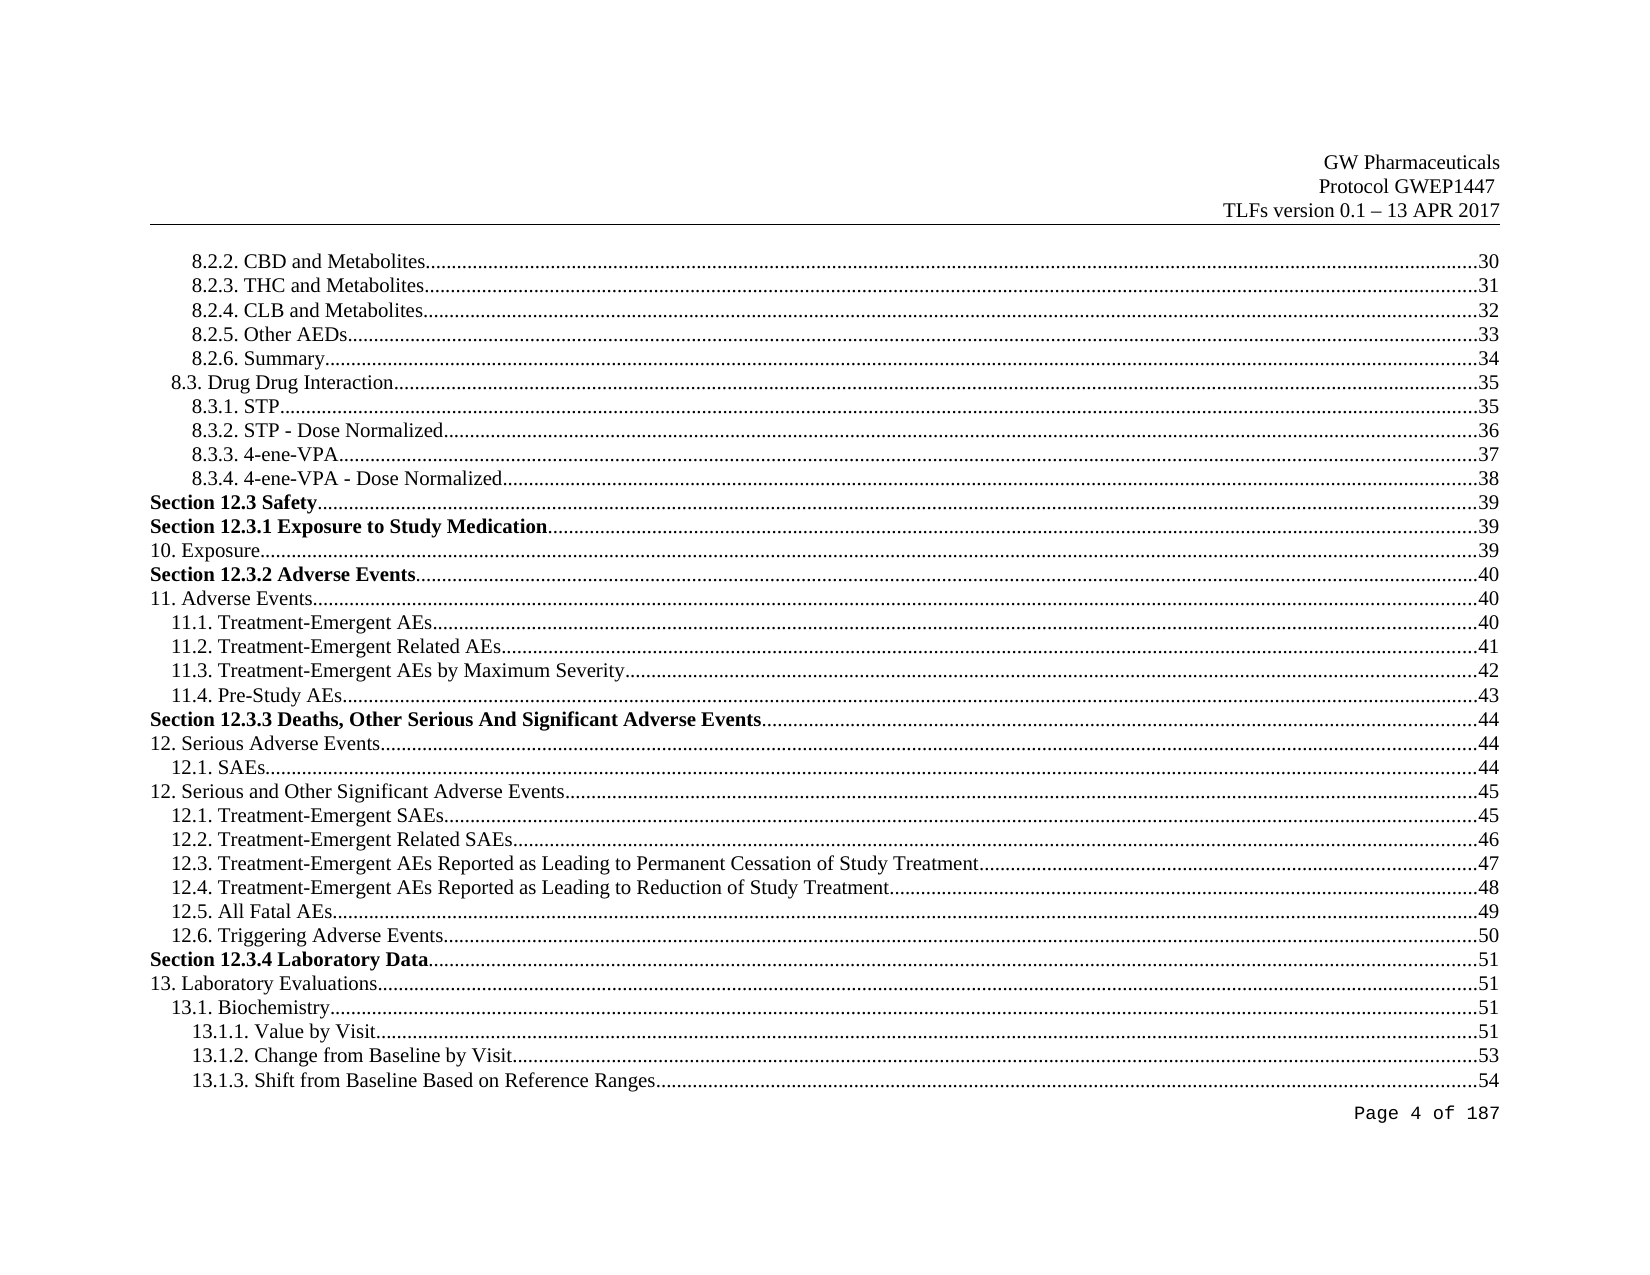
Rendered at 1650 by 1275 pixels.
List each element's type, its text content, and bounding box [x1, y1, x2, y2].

text 12.5. All Fatal AEs 49 [332, 899, 1500, 923]
text 12. Serious and Other Significant Adverse Events 45 [565, 779, 1500, 803]
text 8.3.1. STP 35 [280, 394, 1500, 418]
text 10. Exposure 39 [260, 538, 1500, 562]
text 8.2.2. CBD and Metabolites 30 [425, 249, 1500, 273]
text Section 12.3.2 Adverse Events 40 [416, 562, 1500, 586]
text 8.2.6. Summary 34 [325, 346, 1500, 370]
text 8.3. Drug Drug Interaction 35 [394, 370, 1500, 394]
text 12.6. Triggering Adverse Events 50 [443, 923, 1500, 947]
text Section 12.3.4 Laboratory Data 51 [428, 947, 1500, 971]
text 12.3. Treatment-Emergent AEs Reported as Leading to Permanent Cessation of Study Treatment 47 [979, 851, 1500, 875]
text 8.2.4. CLB and Metabolites 32 [423, 297, 1500, 322]
text 11.3. Treatment-Emergent AEs by Maximum Severity 42 [171, 658, 1500, 682]
text 12.1. SAEs 44 [265, 755, 1500, 779]
text 12. Serious Adverse Events 44 [380, 731, 1500, 755]
text 8.3.3. 4-ene-VPA 37 [339, 442, 1500, 466]
text 13.1. Biochemistry 51 [330, 995, 1500, 1019]
text 11. Adverse Events 40 [313, 586, 1500, 610]
text 11.1. Treatment-Emergent AEs 40 [432, 610, 1500, 634]
text 12.4. Treatment-Emergent AEs Reported as Leading to Reduction of Study Treatment 48 [889, 875, 1500, 899]
text 8.2.3. THC and Metabolites 31 [192, 273, 1500, 297]
text 11.4. Pre-Study AEs 43 [342, 682, 1500, 707]
text 13.1.1. Value by Visit 51 [376, 1019, 1500, 1043]
text 8.2.5. Other AEDs 33 [347, 322, 1500, 346]
text 8.3.2. STP - Dose Normalized 36 [443, 418, 1500, 442]
text 13.1.2. Change from Baseline by Visit 53 [192, 1043, 1500, 1067]
text 13.1.3. Shift from Baseline Based on Reference Ranges 54 [192, 1067, 1500, 1092]
text 8.3.4. 4-ene-VPA - Dose Normalized 38 [502, 466, 1500, 490]
text 11.2. Treatment-Emergent Related AEs 41 [501, 634, 1500, 658]
text Section 12.3.3 Deaths, Other Serious And Significant Adverse Events 44 [762, 707, 1500, 731]
text 13. Laboratory Evaluations 51 [377, 971, 1500, 995]
text 12.1. Treatment-Emergent SAEs 45 [444, 803, 1500, 827]
text Section 12.3.1 Exposure to Study Medication 39 [548, 514, 1500, 538]
text 12.2. Treatment-Emergent Related SAEs 46 [513, 827, 1500, 851]
text Section 12.3 Safety 39 [317, 490, 1500, 514]
